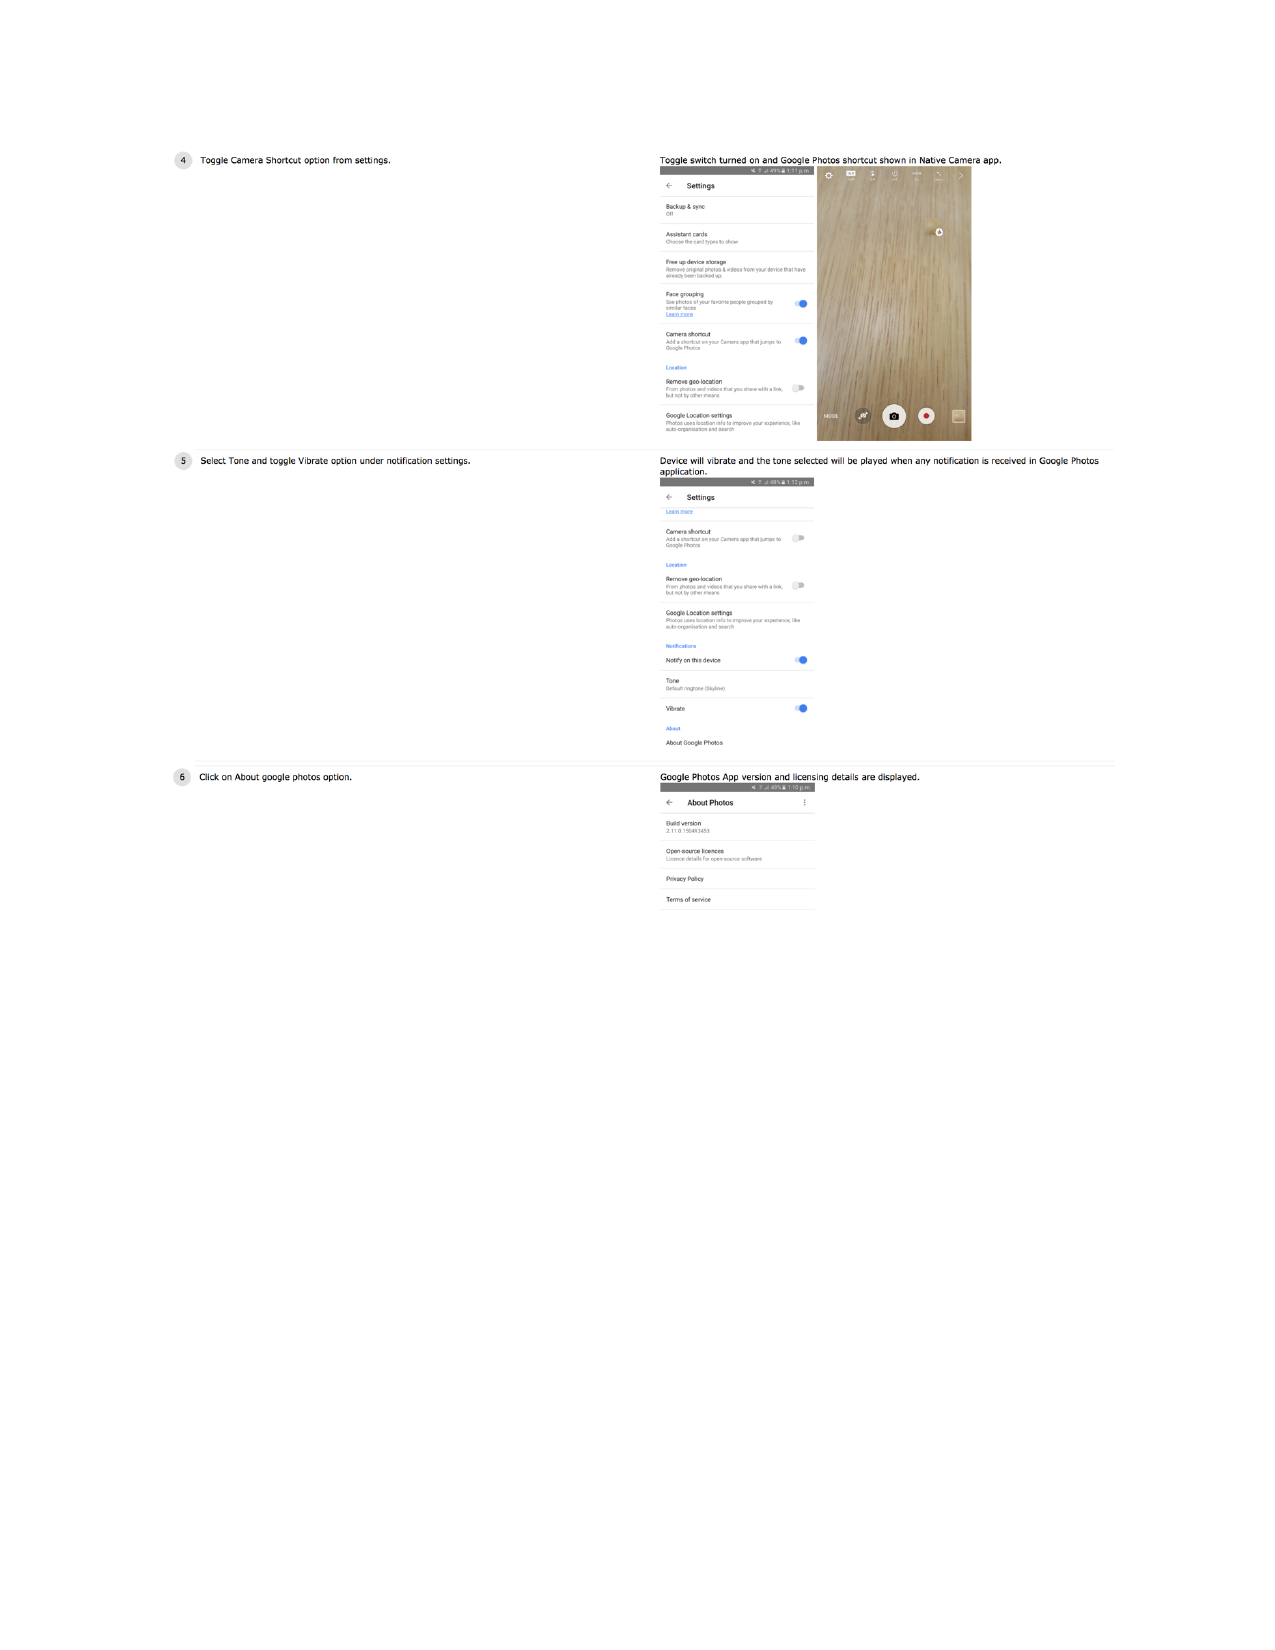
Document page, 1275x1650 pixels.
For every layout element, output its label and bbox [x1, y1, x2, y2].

picture [150, 150, 1124, 762]
picture [150, 763, 1125, 1087]
